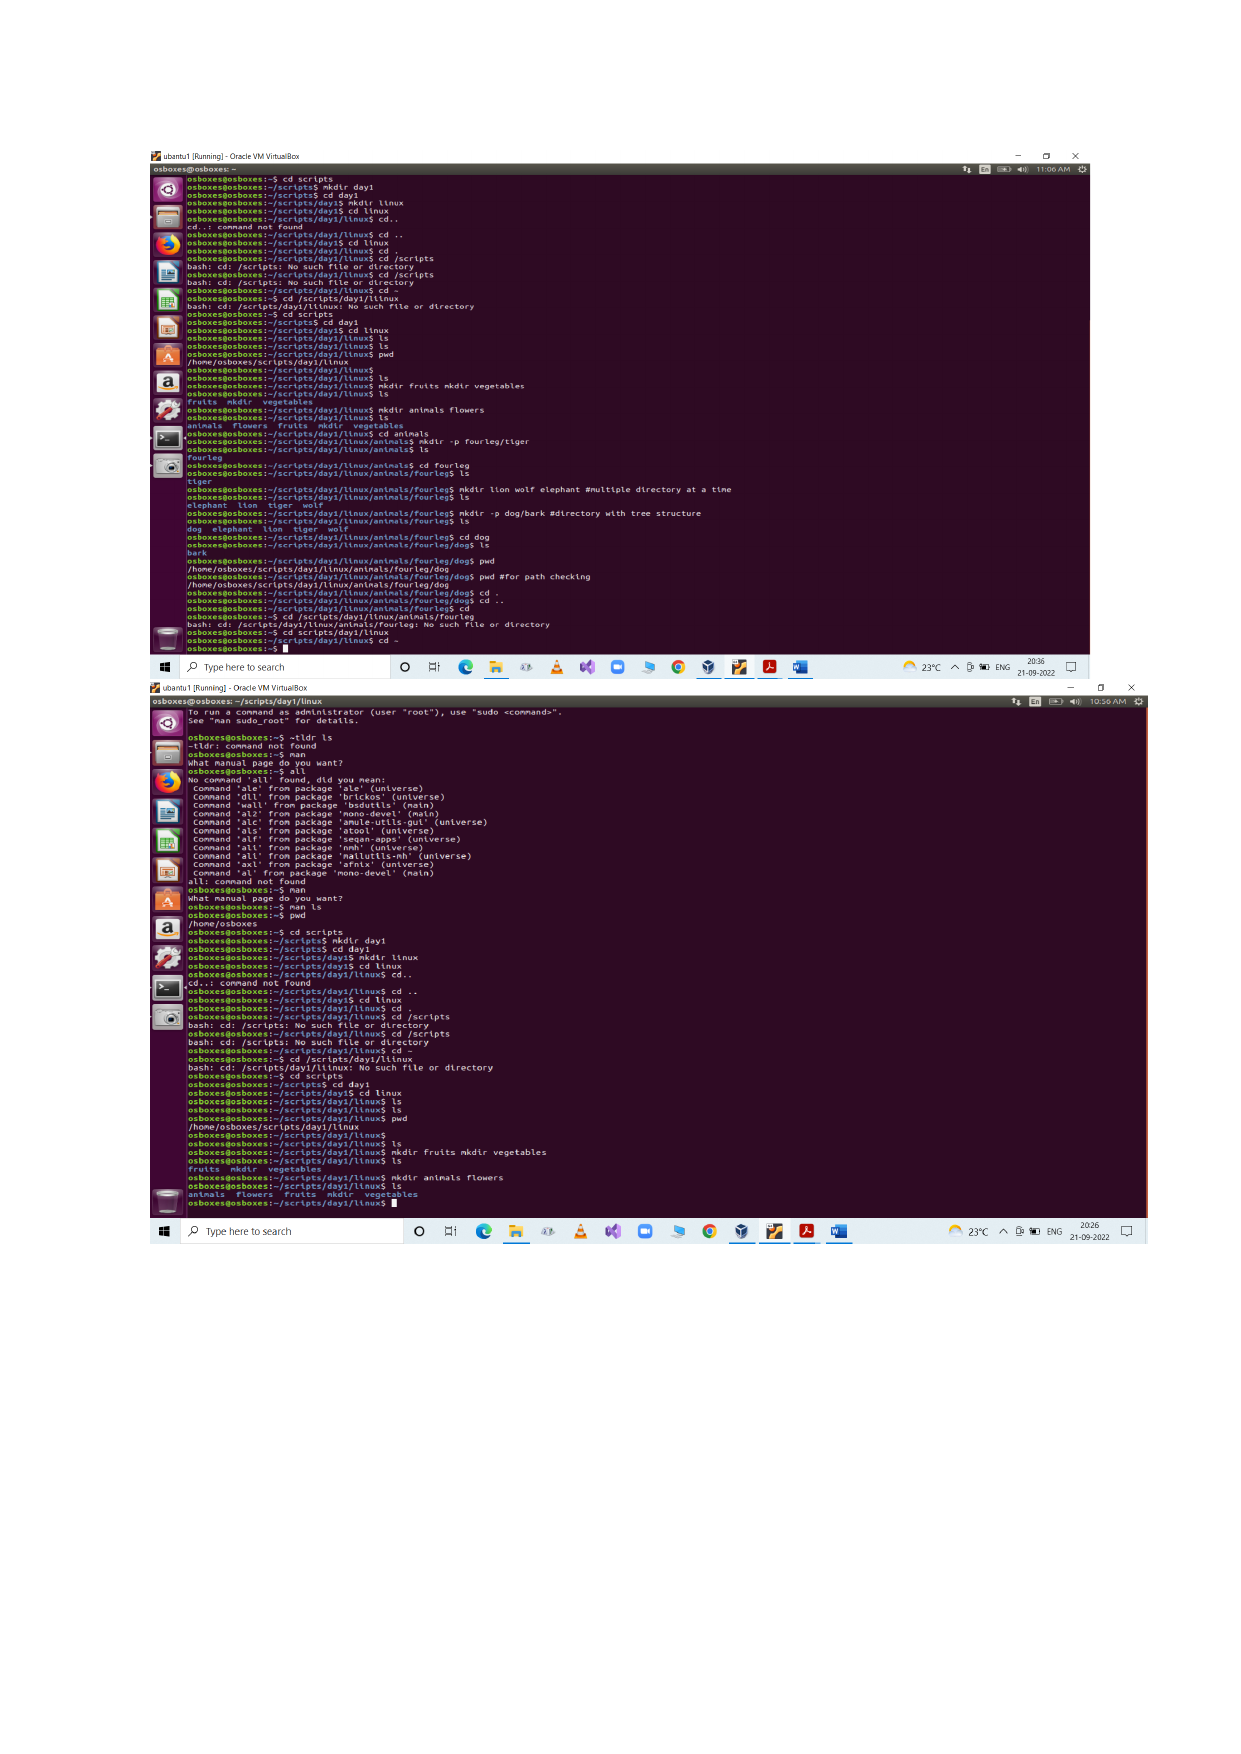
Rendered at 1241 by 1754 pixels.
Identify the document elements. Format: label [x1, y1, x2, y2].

picture [150, 681, 1148, 1244]
picture [150, 150, 1091, 679]
